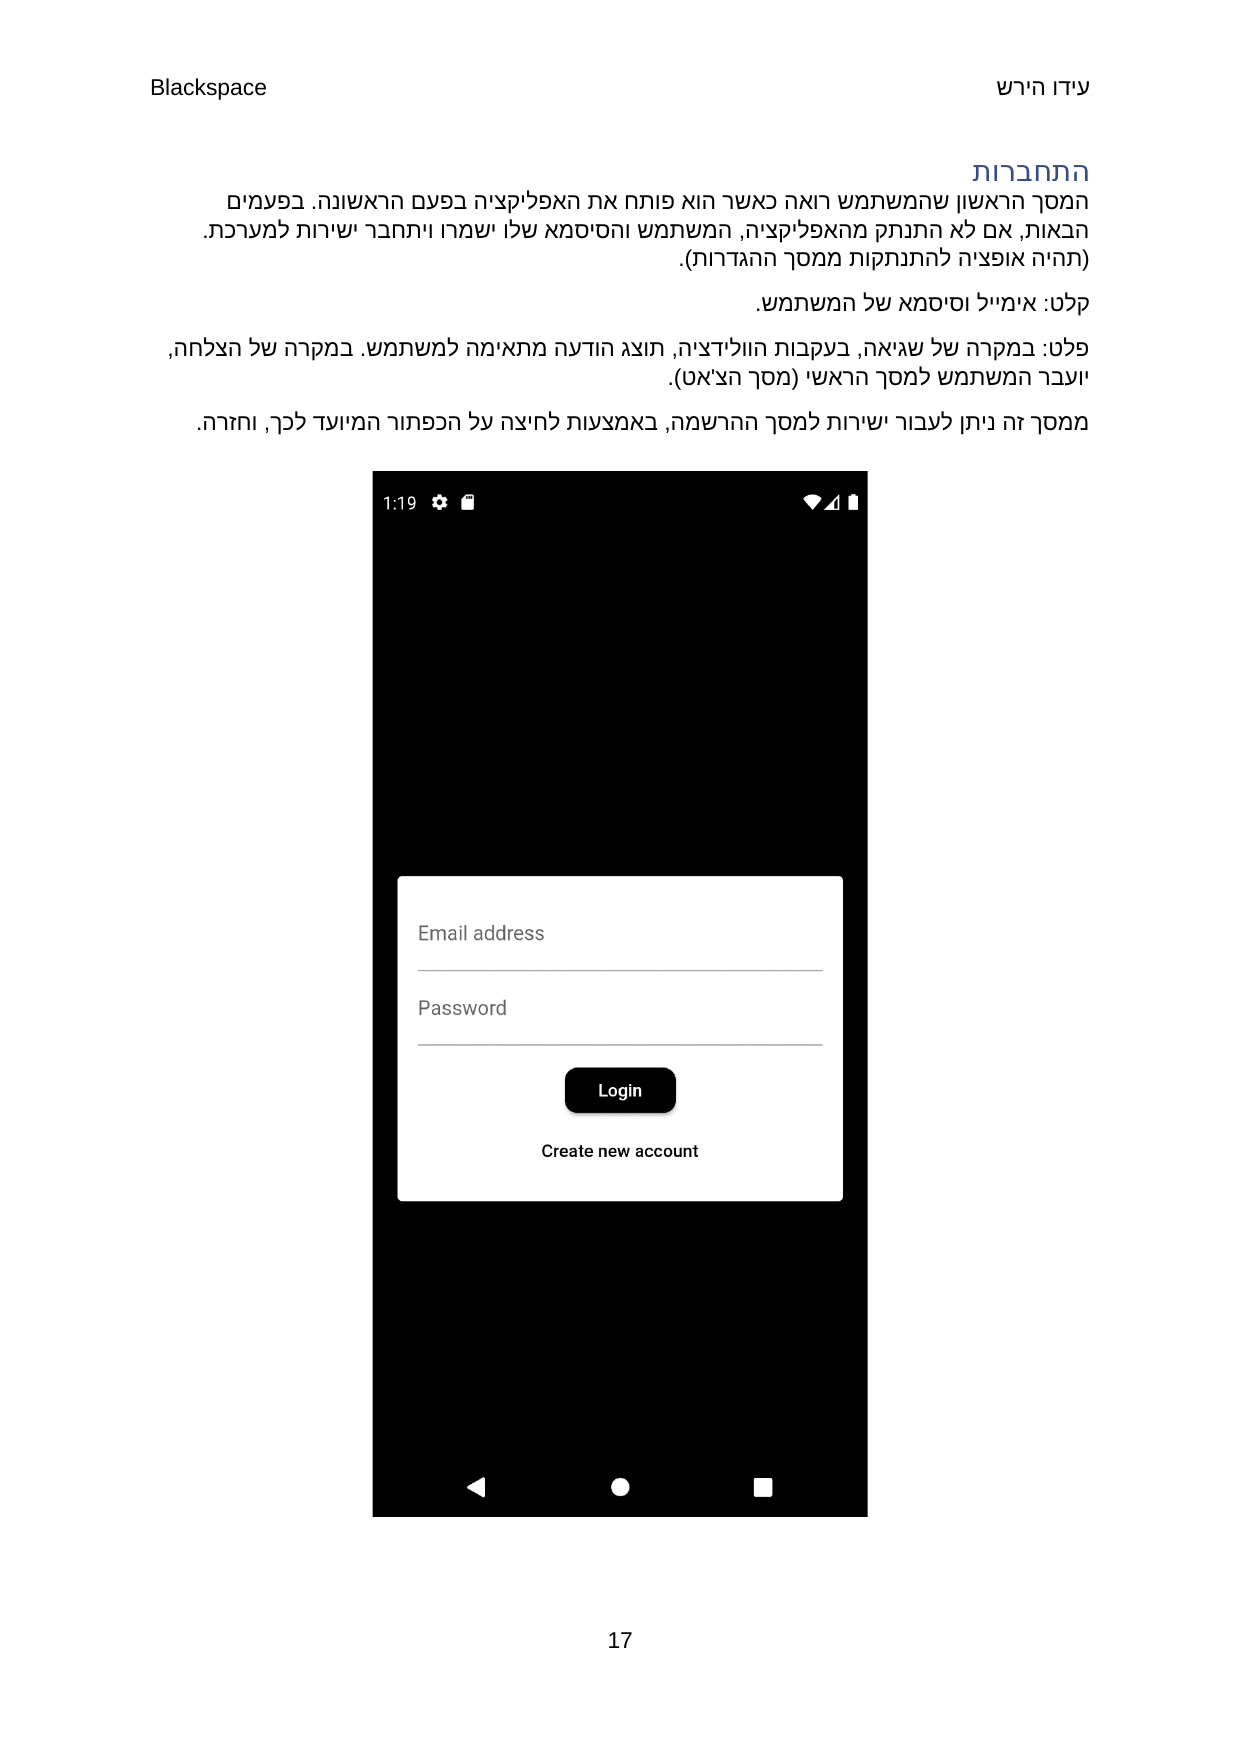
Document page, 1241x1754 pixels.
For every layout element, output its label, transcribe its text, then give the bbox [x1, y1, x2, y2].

picture [372, 471, 868, 1517]
text פלט: במקרה של שגיאה, בעקבות הוולידציה, תוצג הודעה מתאימה למשתמש. במקרה של הצלחה, יועבר המשתמש למסך הראשי (מסך הצ'אט). [150, 335, 1090, 390]
text ממסך זה ניתן לעבור ישירות למסך ההרשמה, באמצעות לחיצה על הכפתור המיועד לכך, וחזרה. [150, 409, 1090, 435]
text קלט: אימייל וסיסמא של המשתמש. [150, 290, 1090, 316]
subtitle התחברות [150, 154, 1090, 188]
text המסך הראשון שהמשתמש רואה כאשר הוא פותח את האפליקציה בפעם הראשונה. בפעמים הבאות, אם לא התנתק מהאפליקציה, המשתמש והסיסמא שלו ישמרו ויתחבר ישירות למערכת. (תהיה אופציה להתנתקות ממסך ההגדרות). [150, 188, 1090, 271]
